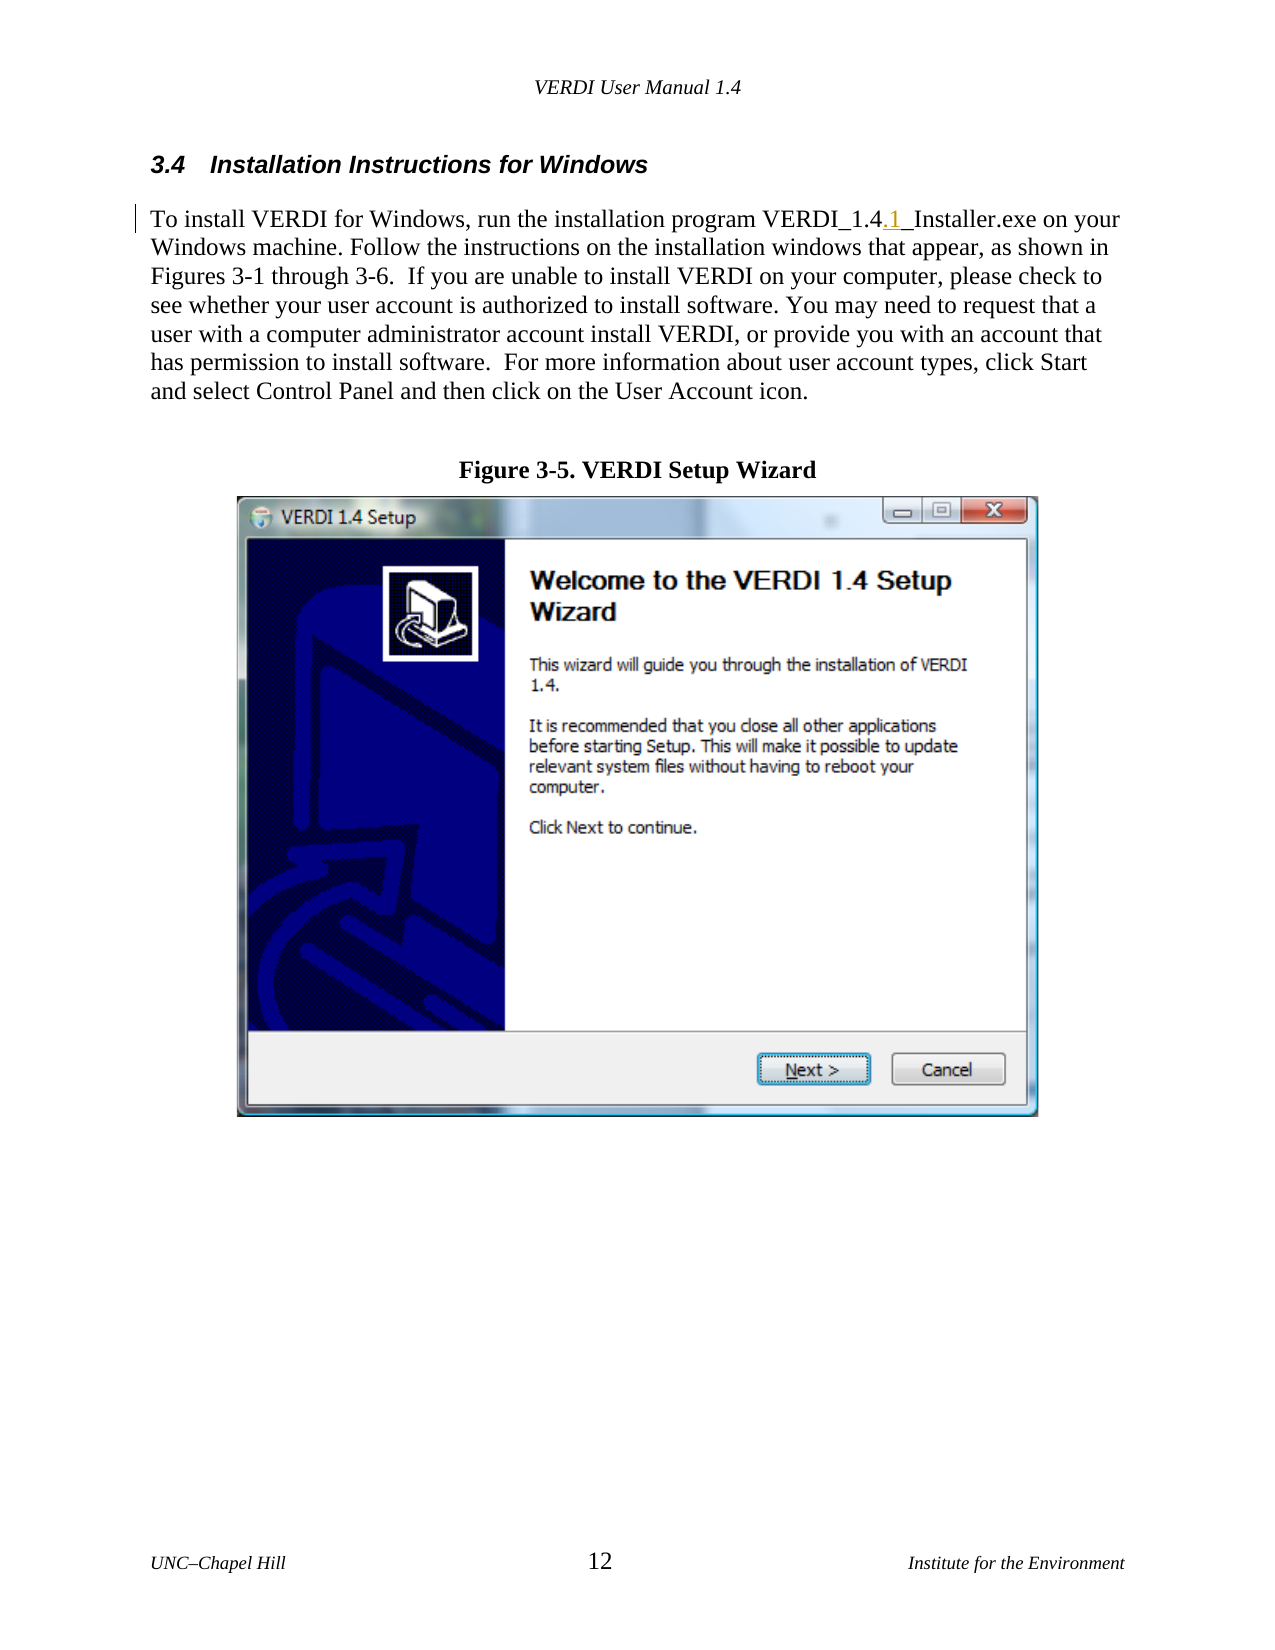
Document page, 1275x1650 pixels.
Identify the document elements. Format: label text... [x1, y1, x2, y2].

subtitle Installation Instructions for Windows [150, 150, 1125, 179]
picture [236, 496, 1039, 1117]
text To install VERDI for Windows, run the installation program VERDI_1.4_Installer.exe on your Windows machine. Follow the instructions on the installation windows that appear, as shown in Figures 3-1 through 3-6. If you are unable to install VERDI on your computer, please check to see whether your user account is authorized to install software. You may need to request that a user with a computer administrator account install VERDI, or provide you with an account that has permission to install software. For more information about user account types, click Start and select Control Panel and then click on the User Account icon. [150, 204, 1125, 405]
